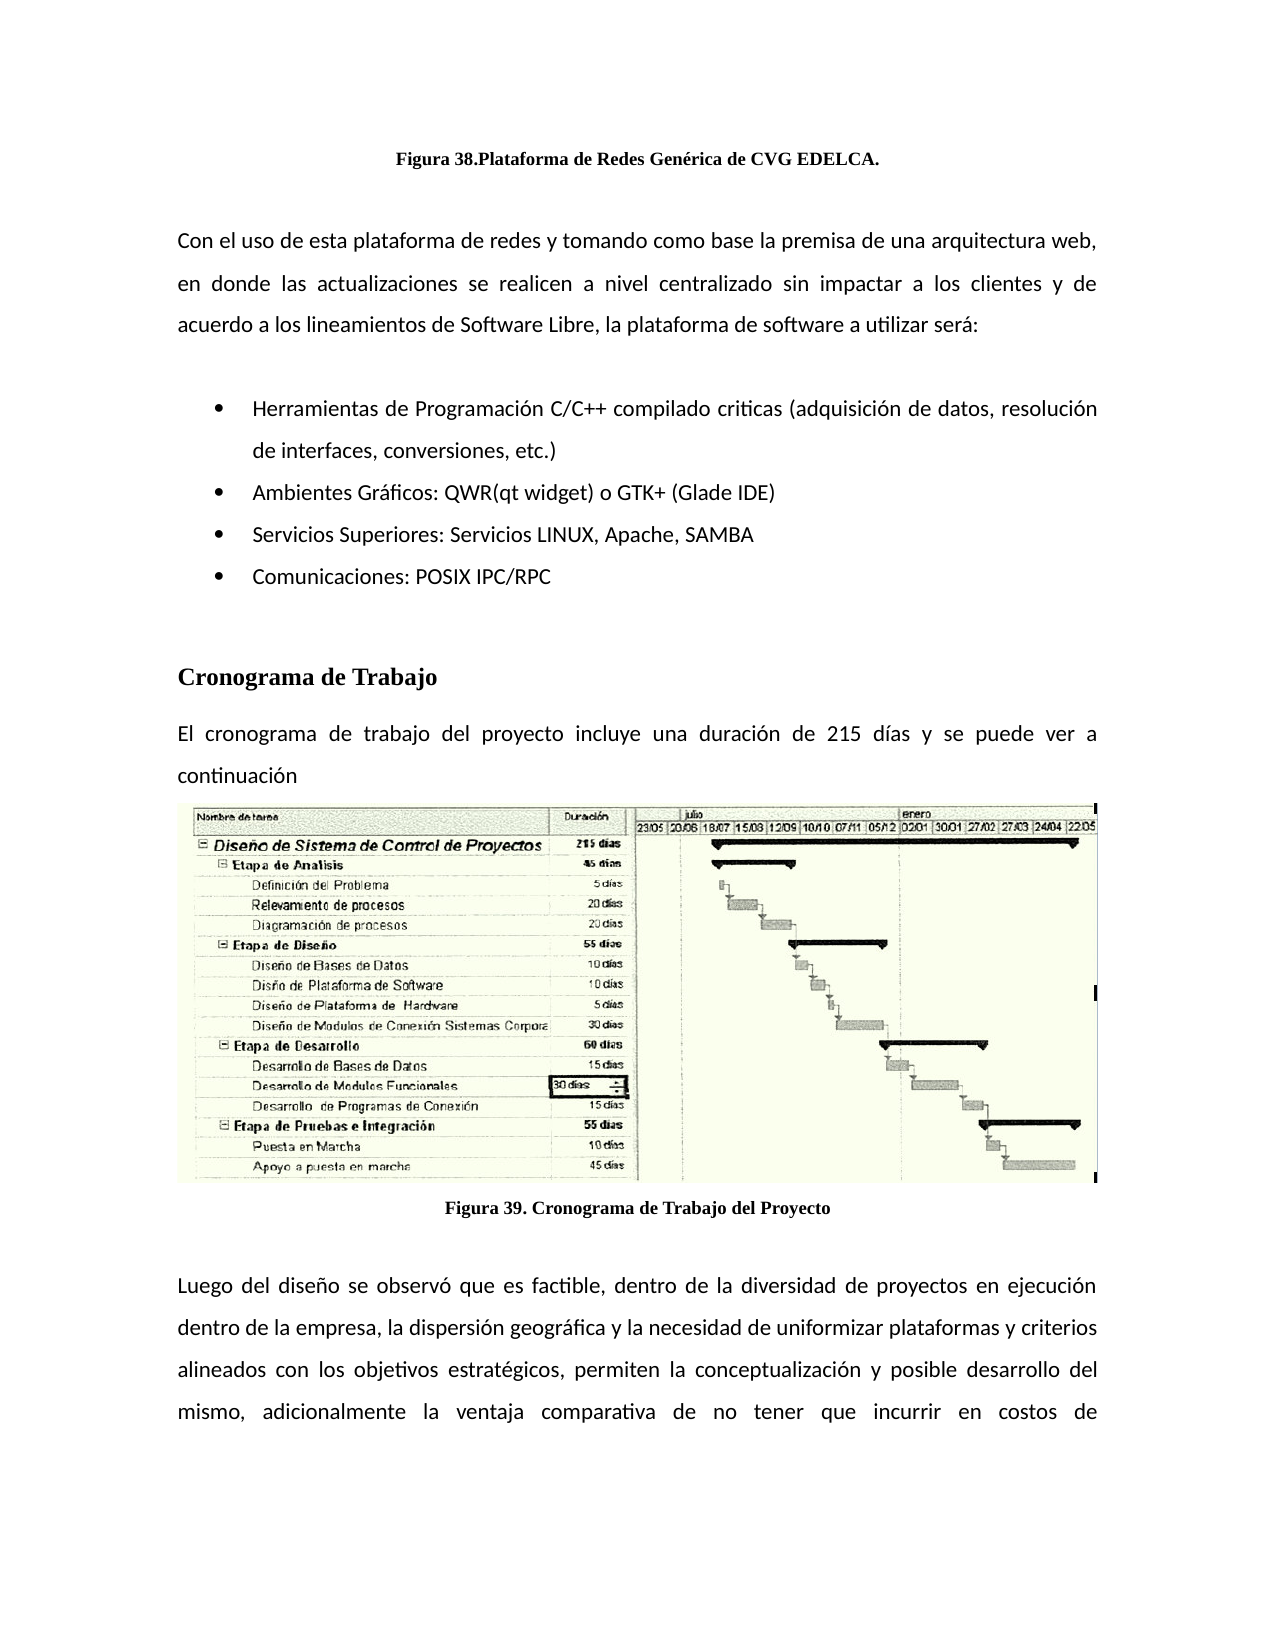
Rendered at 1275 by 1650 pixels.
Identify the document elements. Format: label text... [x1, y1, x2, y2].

text Con el uso de esta plataforma de redes y tomando como base la premisa de una arquitectura web, en donde las actualizaciones se realicen a nivel centralizado sin impactar a los clientes y de acuerdo a los lineamientos de Software Libre, la plataforma de software a utilizar será: [177, 227, 1098, 339]
list Herramientas de Programación C/C++ compilado criticas (adquisición de datos, resolución de interfaces, conversiones, etc.) [215, 394, 1098, 464]
picture [177, 803, 1098, 1183]
list Ambientes Gráficos: QWR(qt widget) o GTK+ (Glade IDE) [215, 478, 1098, 507]
list Comunicaciones: POSIX IPC/RPC [215, 562, 1098, 591]
list Servicios Superiores: Servicios LINUX, Apache, SAMBA [215, 521, 1098, 548]
text El cronograma de trabajo del proyecto incluye una duración de 215 días y se puede ver a continuación [177, 719, 1098, 789]
text Cronograma de Trabajo [177, 662, 1098, 691]
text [177, 1271, 1098, 1425]
text Figura 38.Plataforma de Redes Genérica de CVG EDELCA. [177, 148, 1098, 169]
text Figura 39. Cronograma de Trabajo del Proyecto [177, 1197, 1098, 1218]
